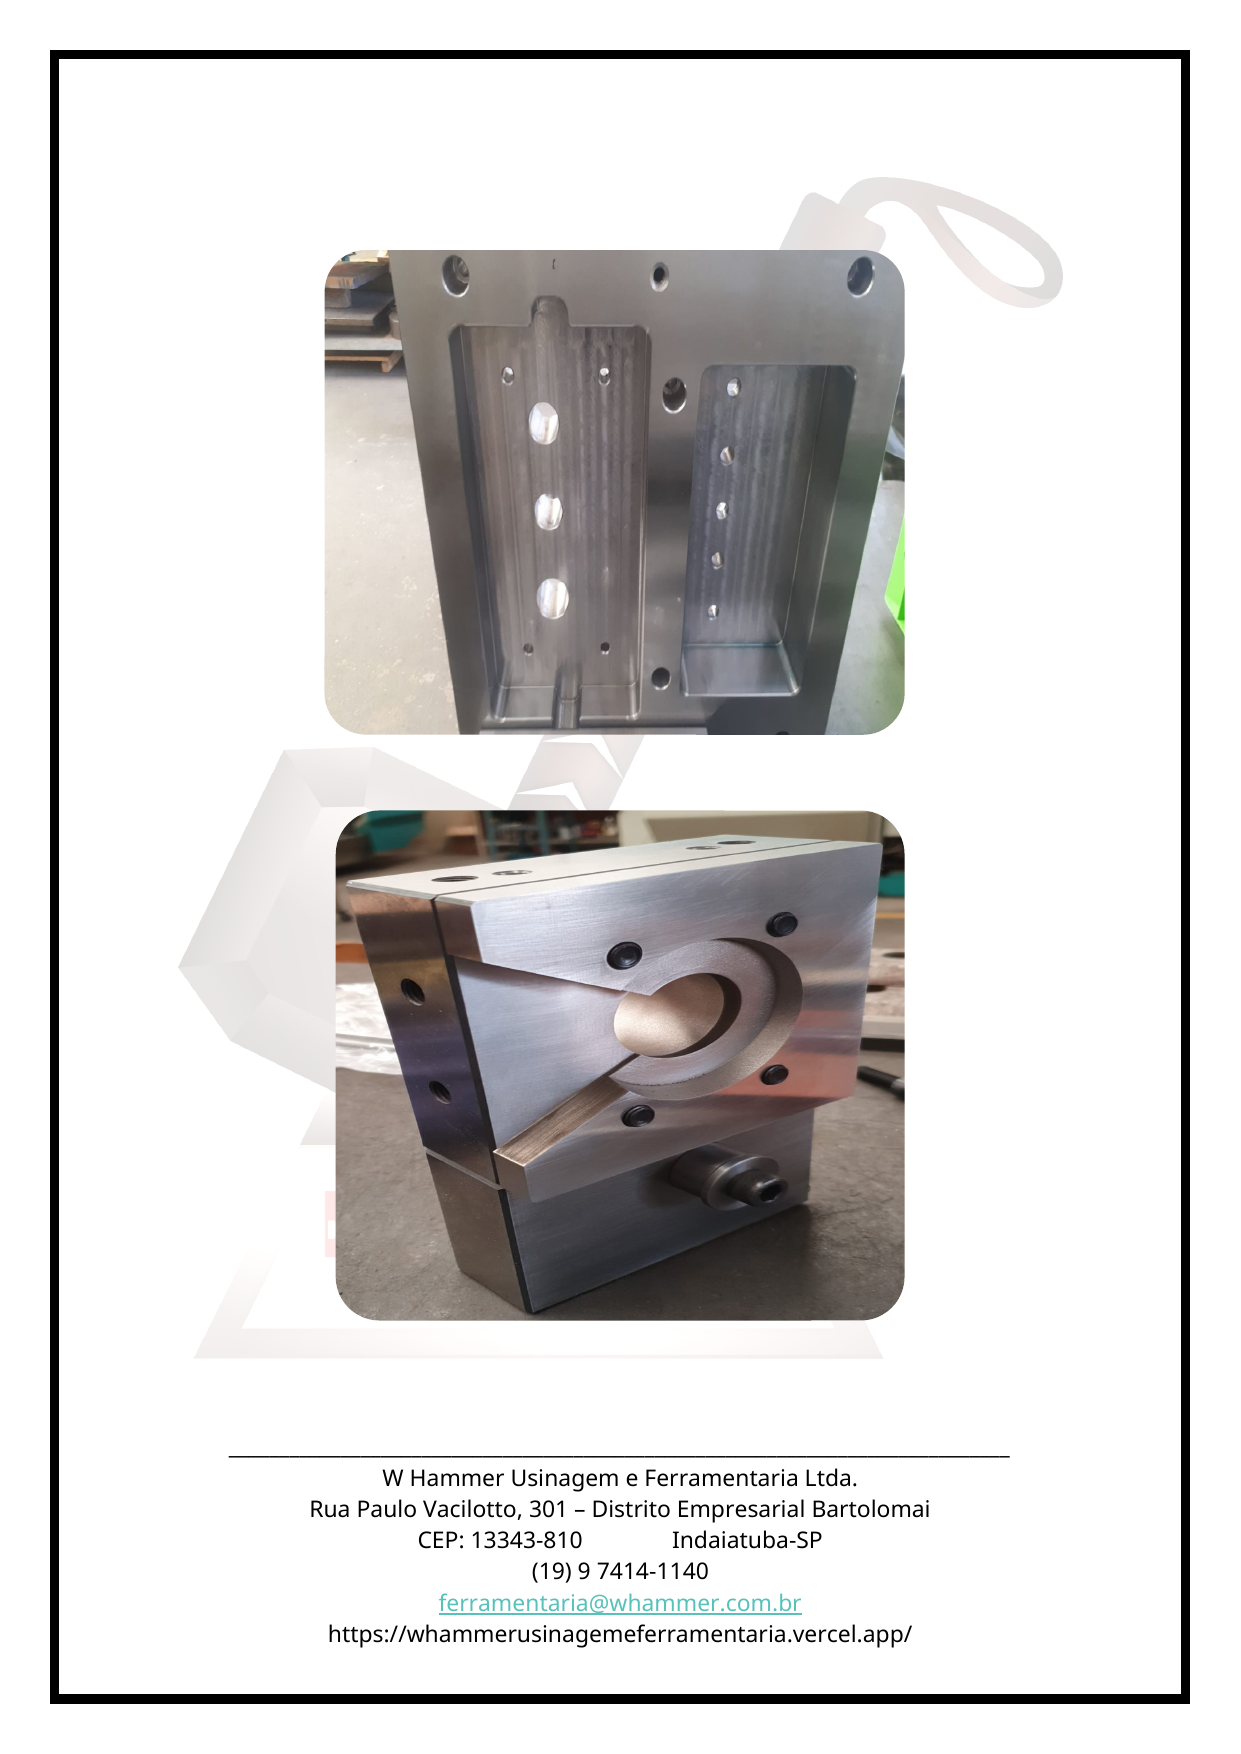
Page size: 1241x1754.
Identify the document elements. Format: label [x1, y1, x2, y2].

picture [324, 250, 905, 735]
picture [335, 810, 905, 1321]
